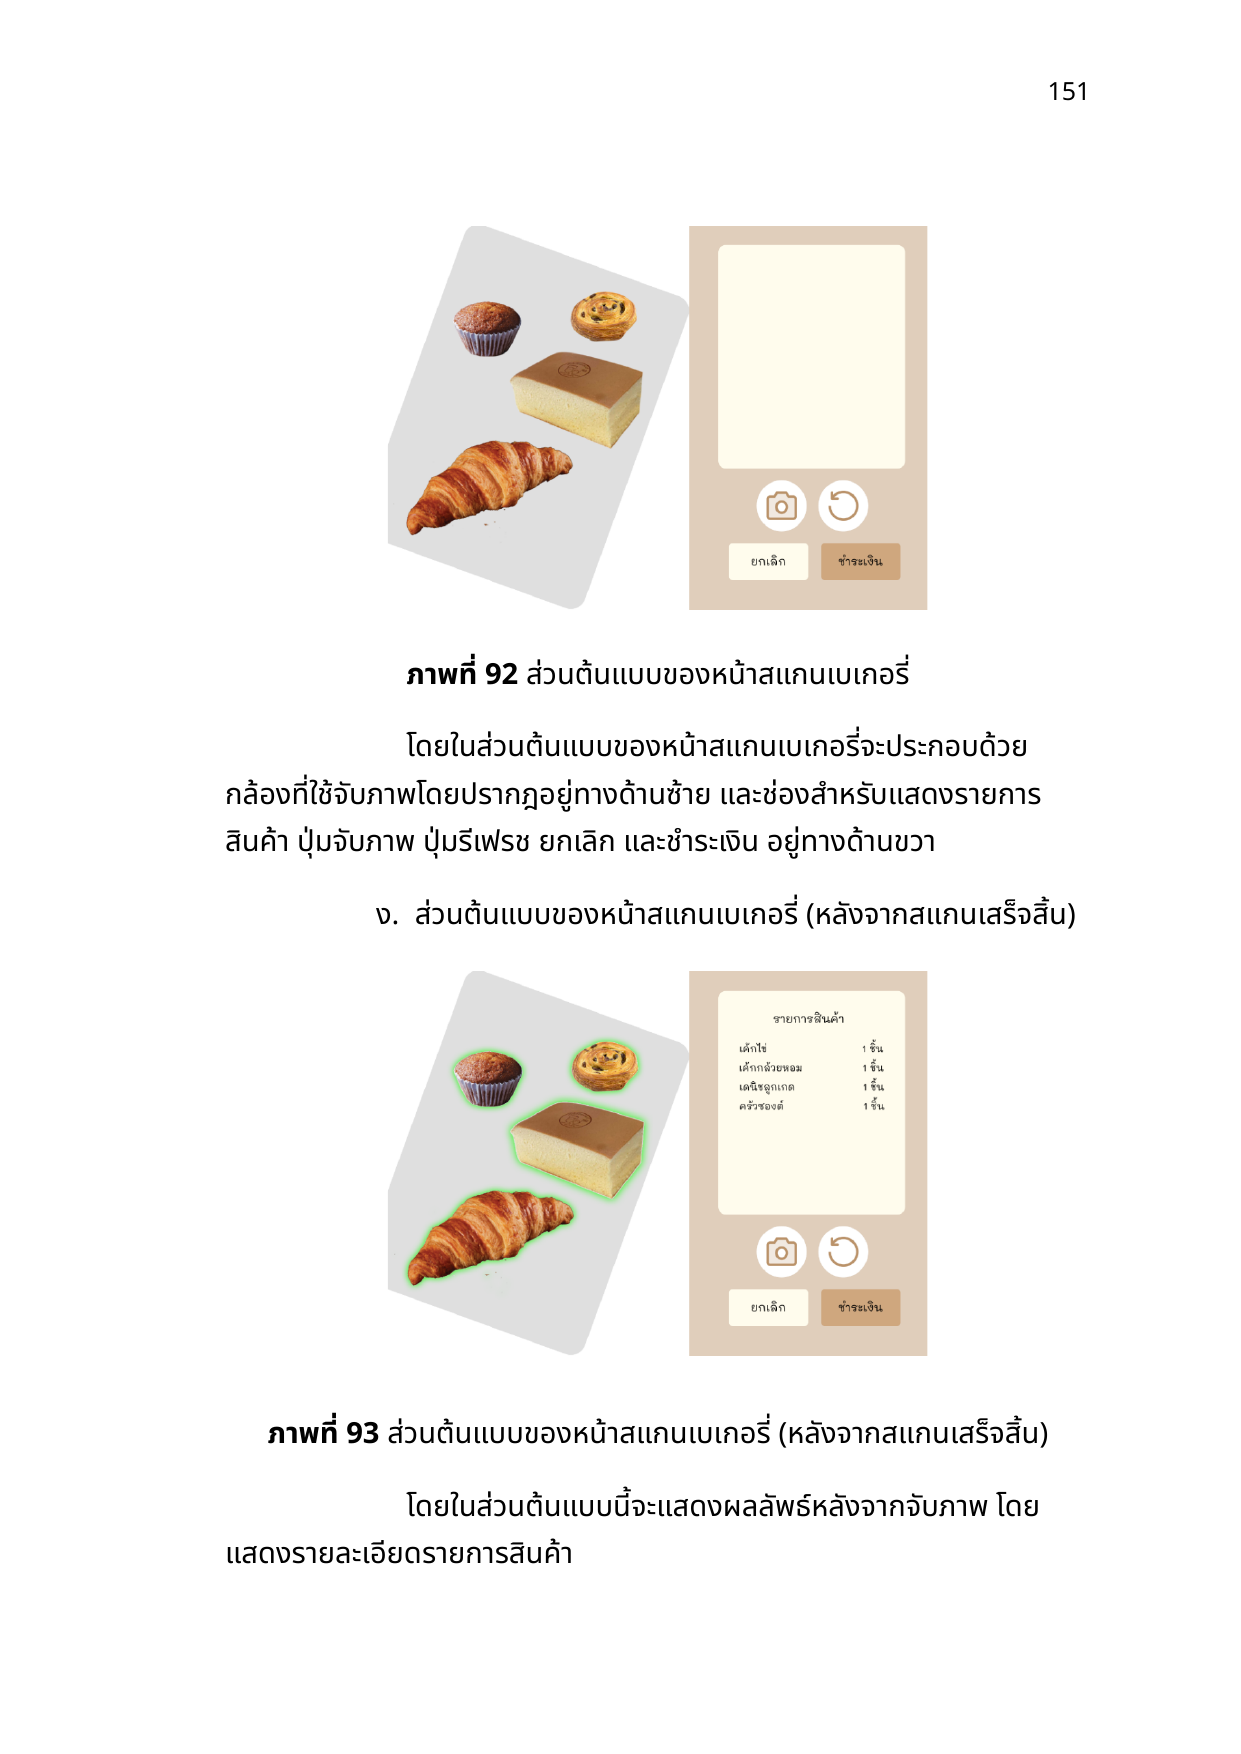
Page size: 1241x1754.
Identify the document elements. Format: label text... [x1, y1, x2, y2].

picture [387, 971, 928, 1356]
text ภาพที่ 92 ส่วนต้นแบบของหน้าสแกนเบเกอรี่ [225, 653, 1090, 697]
picture [387, 226, 928, 610]
text โดยในส่วนต้นแบบนี้จะแสดงผลลัพธ์หลังจากจับภาพ โดยแสดงรายละเอียดรายการสินค้า [225, 1485, 1090, 1577]
text โดยในส่วนต้นแบบของหน้าสแกนเบเกอรี่จะประกอบด้วยกล้องที่ใช้จับภาพโดยปรากฎอยู่ทางด้านซ้าย และช่องสำหรับแสดงรายการสินค้า ปุ่มจับภาพ ปุ่มรีเฟรช ยกเลิก และชำระเงิน อยู่ทางด้านขวา [225, 726, 1090, 865]
text ง. ส่วนต้นแบบของหน้าสแกนเบเกอรี่ (หลังจากสแกนเสร็จสิ้น) [225, 893, 1090, 938]
text ภาพที่ 93 ส่วนต้นแบบของหน้าสแกนเบเกอรี่ (หลังจากสแกนเสร็จสิ้น) [225, 1412, 1090, 1456]
